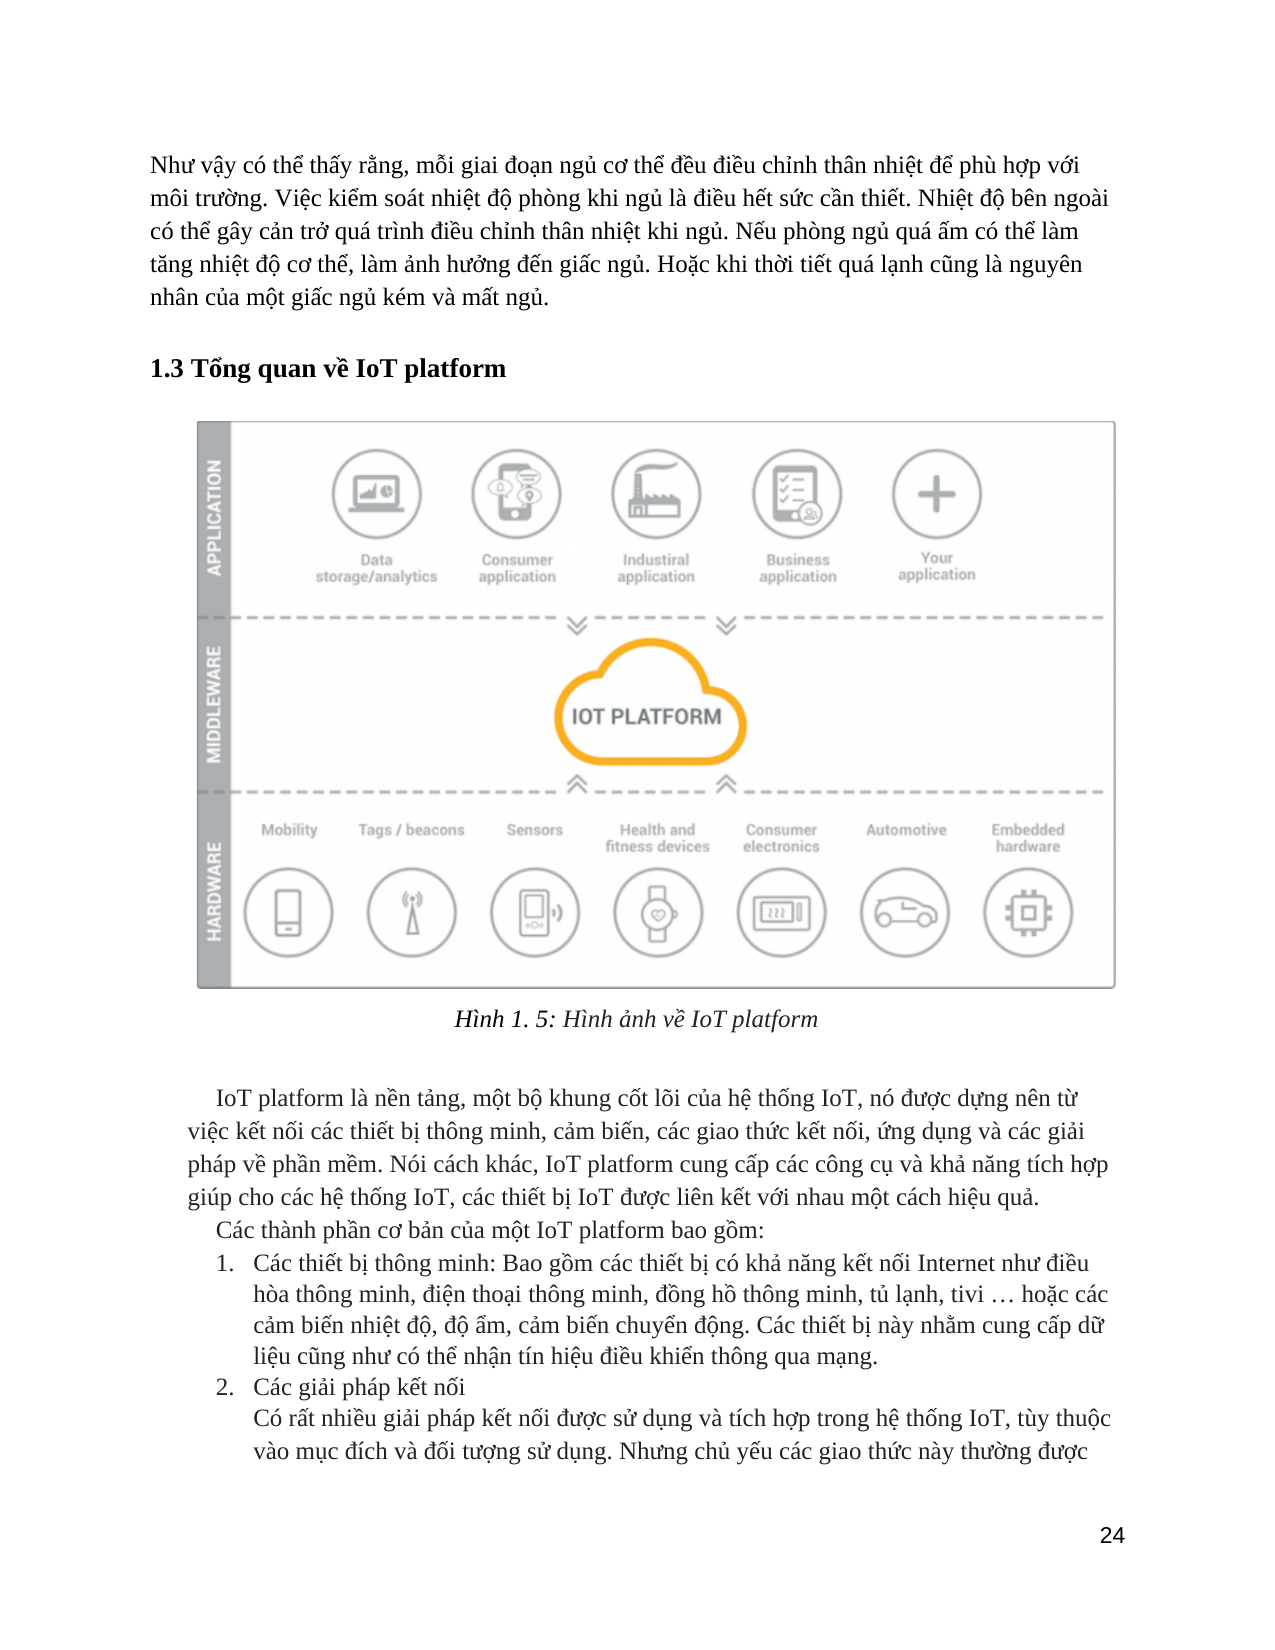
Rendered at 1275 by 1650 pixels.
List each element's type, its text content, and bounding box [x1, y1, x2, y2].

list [253, 1403, 1125, 1465]
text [150, 150, 1125, 311]
subtitle 1.3 Tổng quan về IoT platform [150, 352, 1125, 383]
text Các thành phần cơ bản của một IoT platform bao gồm: [187, 1215, 1125, 1244]
list Các giải pháp kết nối [216, 1372, 1125, 1401]
text IoT platform là nền tảng, một bộ khung cốt lõi của hệ thống IoT, nó được dựng nên từ việc kết nối các thiết bị thông minh, cảm biến, các giao thức kết nối, ứng dụng và các giải pháp về phần mềm. Nói cách khác, IoT platform cung cấp các công cụ và khả năng tích hợp giúp cho các hệ thống IoT, các thiết bị IoT được liên kết với nhau một cách hiệu quả. [187, 1083, 1125, 1211]
list Các thiết bị thông minh: Bao gồm các thiết bị có khả năng kết nối Internet như điều hòa thông minh, điện thoại thông minh, đồng hồ thông minh, tủ lạnh, tivi … hoặc các cảm biến nhiệt độ, độ ẩm, cảm biến chuyển động. Các thiết bị này nhằm cung cấp dữ liệu cũng như có thể nhận tín hiệu điều khiển thông qua mạng. [216, 1248, 1125, 1370]
picture [196, 421, 1116, 989]
text Hình 1. 5: Hình ảnh về IoT platform [150, 1004, 1125, 1033]
